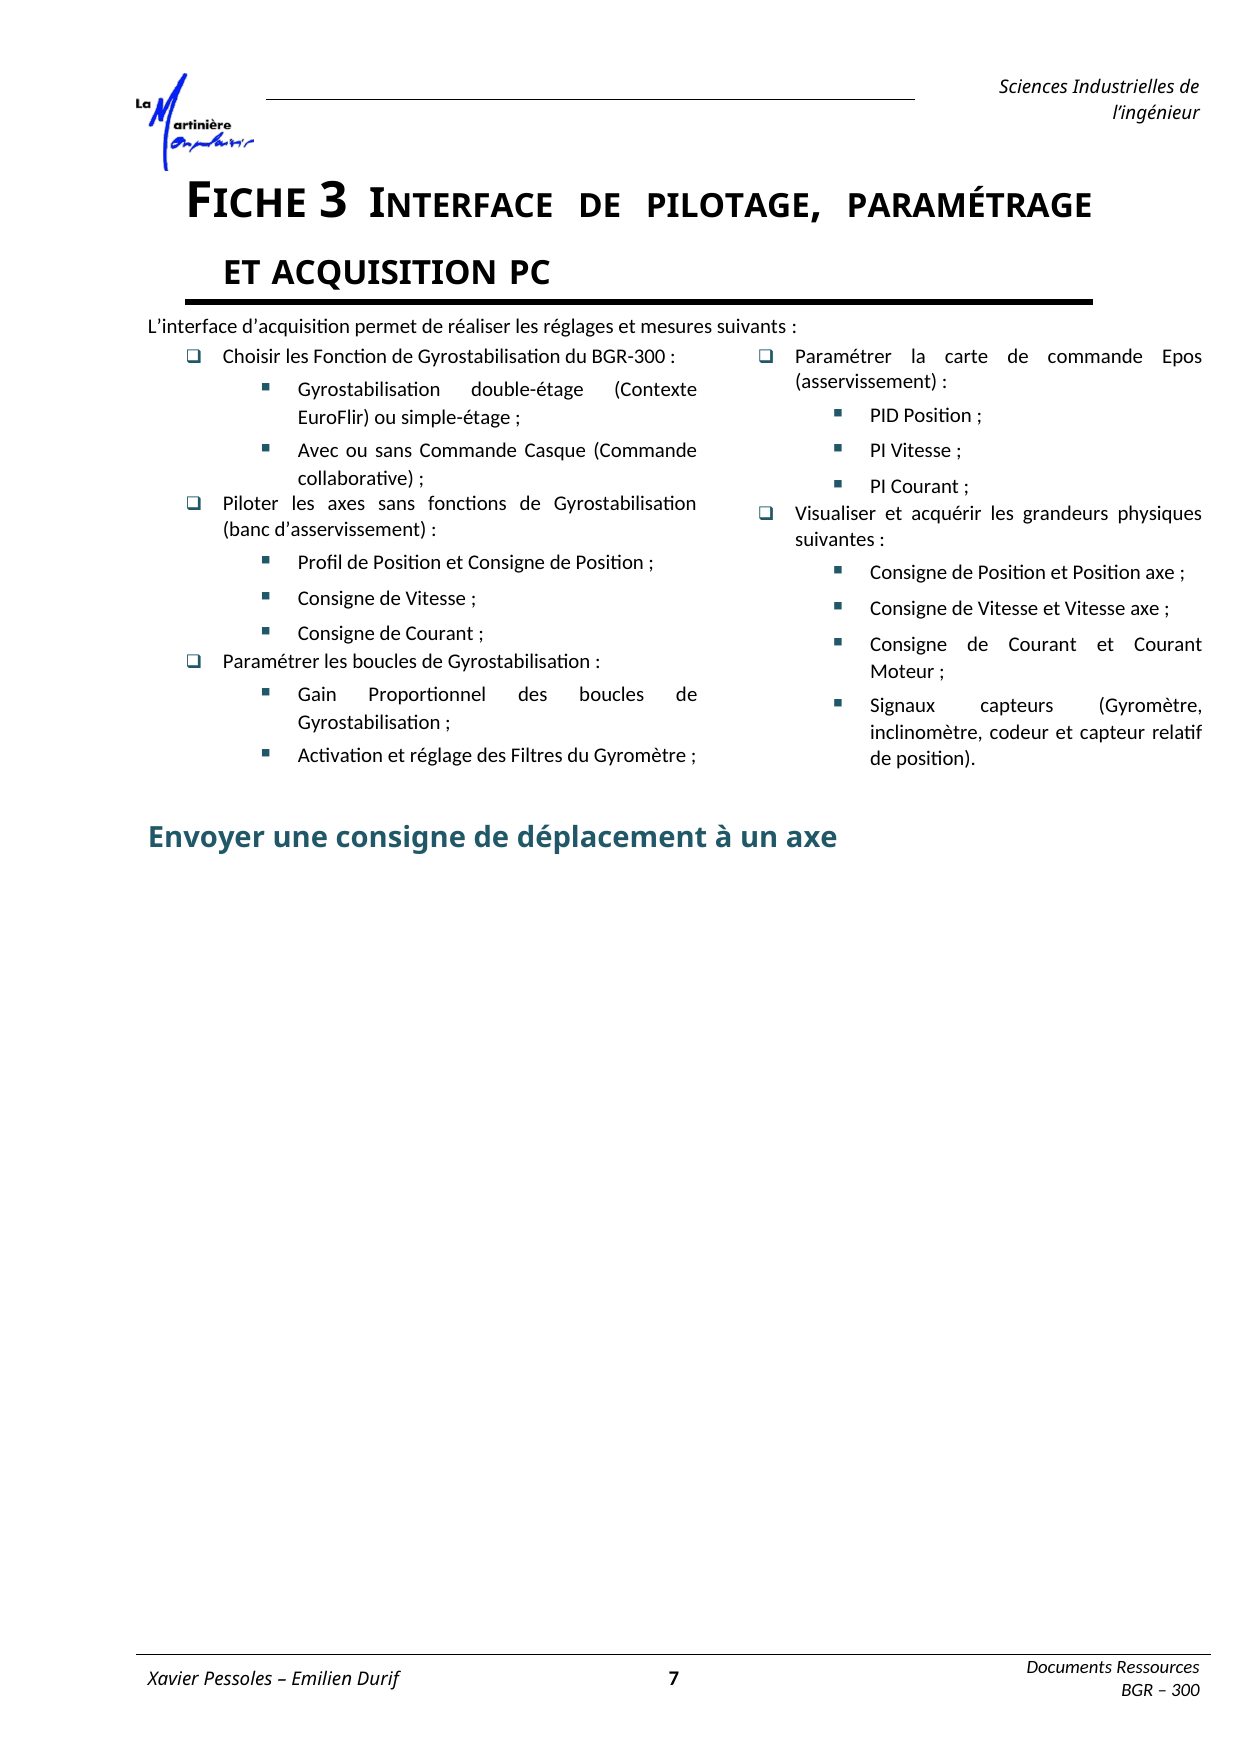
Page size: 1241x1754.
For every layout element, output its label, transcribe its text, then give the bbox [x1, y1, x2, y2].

table_header Paramétrer la carte de commande Epos (asservissement) : PID Position ; PI Vitesse ; PI Courant ; Visualiser et acquérir les grandeurs physiques suivantes : Consigne de Position et Position axe ; Consigne de Vitesse et Vitesse axe ; Consigne de Courant et Courant Moteur ; Signaux capteurs (Gyromètre, inclinomètre, codeur et capteur relatif de position). [709, 343, 1214, 770]
subtitle Envoyer une consigne de déplacement à un axe [148, 816, 1093, 856]
table_header Choisir les Fonction de Gyrostabilisation du BGR-300 : Gyrostabilisation double-étage (Contexte EuroFlir) ou simple-étage ; Avec ou sans Commande Casque (Commande collaborative) ; Piloter les axes sans fonctions de Gyrostabilisation (banc d’asservissement) : Profil de Position et Consigne de Position ; Consigne de Vitesse ; Consigne de Courant ; Paramétrer les boucles de Gyrostabilisation : Gain Proportionnel des boucles de Gyrostabilisation ; Activation et réglage des Filtres du Gyromètre ; [136, 343, 709, 770]
subtitle Interface de pilotage, paramétrage et acquisition pc [185, 163, 1093, 299]
text L’interface d’acquisition permet de réaliser les réglages et mesures suivants : [148, 314, 1093, 339]
picture [136, 73, 254, 171]
